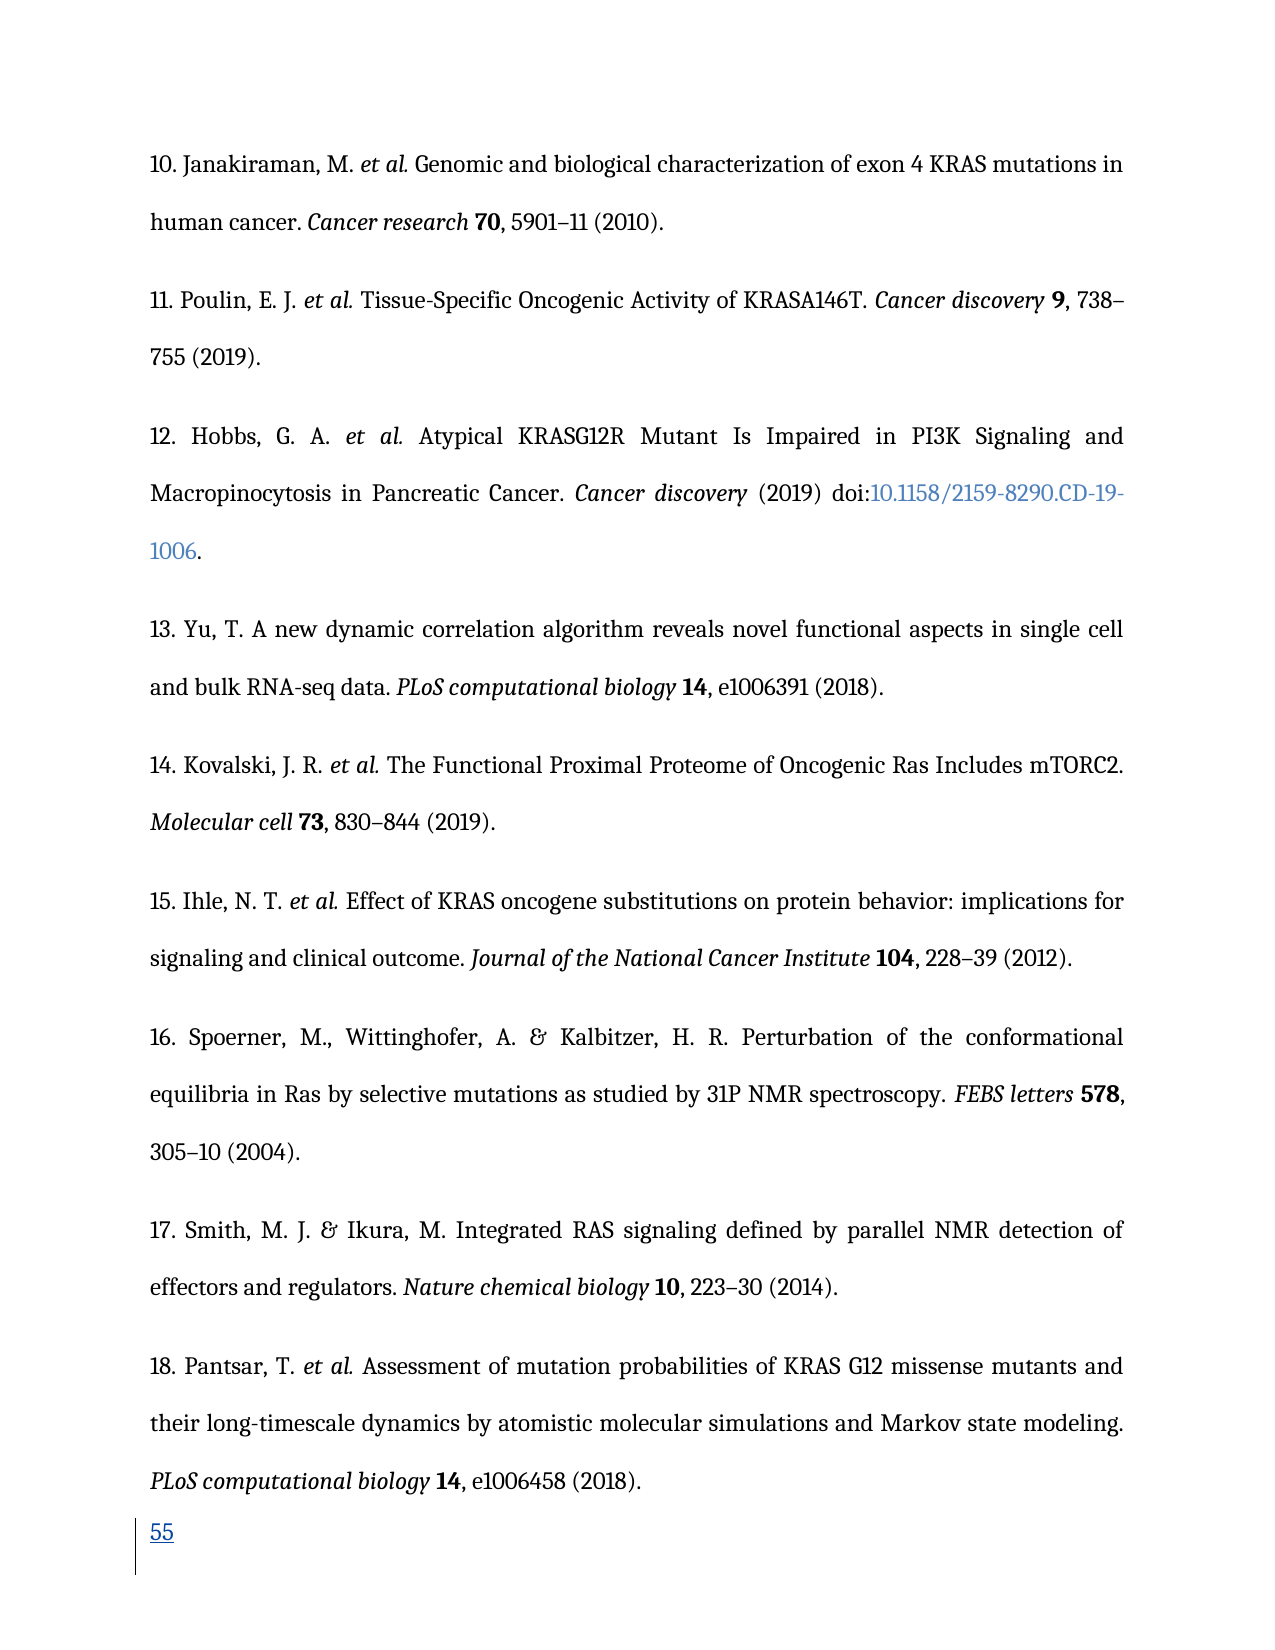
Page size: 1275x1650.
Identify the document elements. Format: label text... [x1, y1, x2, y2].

text 12. Hobbs, G. A. et al. Atypical KRASG12R Mutant Is Impaired in PI3K Signaling and Macropinocytosis in Pancreatic Cancer. Cancer discovery (2019) doi:10.1158/2159-8290.CD-19-1006. [150, 422, 1125, 565]
text 16. Spoerner, M., Wittinghofer, A. & Kalbitzer, H. R. Perturbation of the conformational equilibria in Ras by selective mutations as studied by 31P NMR spectroscopy. FEBS letters 578, 305–10 (2004). [150, 1022, 1125, 1166]
text 15. Ihle, N. T. et al. Effect of KRAS oncogene substitutions on protein behavior: implications for signaling and clinical outcome. Journal of the National Cancer Institute 104, 228–39 (2012). [150, 887, 1125, 973]
text 11. Poulin, E. J. et al. Tissue-Specific Oncogenic Activity of KRASA146T. Cancer discovery 9, 738–755 (2019). [150, 286, 1125, 372]
text 17. Smith, M. J. & Ikura, M. Integrated RAS signaling defined by parallel NMR detection of effectors and regulators. Nature chemical biology 10, 223–30 (2014). [150, 1216, 1125, 1302]
text 13. Yu, T. A new dynamic correlation algorithm reveals novel functional aspects in single cell and bulk RNA-seq data. PLoS computational biology 14, e1006391 (2018). [150, 615, 1125, 701]
text 18. Pantsar, T. et al. Assessment of mutation probabilities of KRAS G12 missense mutants and their long-timescale dynamics by atomistic molecular simulations and Markov state modeling. PLoS computational biology 14, e1006458 (2018). [150, 1352, 1125, 1495]
text 10. Janakiraman, M. et al. Genomic and biological characterization of exon 4 KRAS mutations in human cancer. Cancer research 70, 5901–11 (2010). [150, 150, 1125, 236]
text 14. Kovalski, J. R. et al. The Functional Proximal Proteome of Oncogenic Ras Includes mTORC2. Molecular cell 73, 830–844 (2019). [150, 751, 1125, 837]
